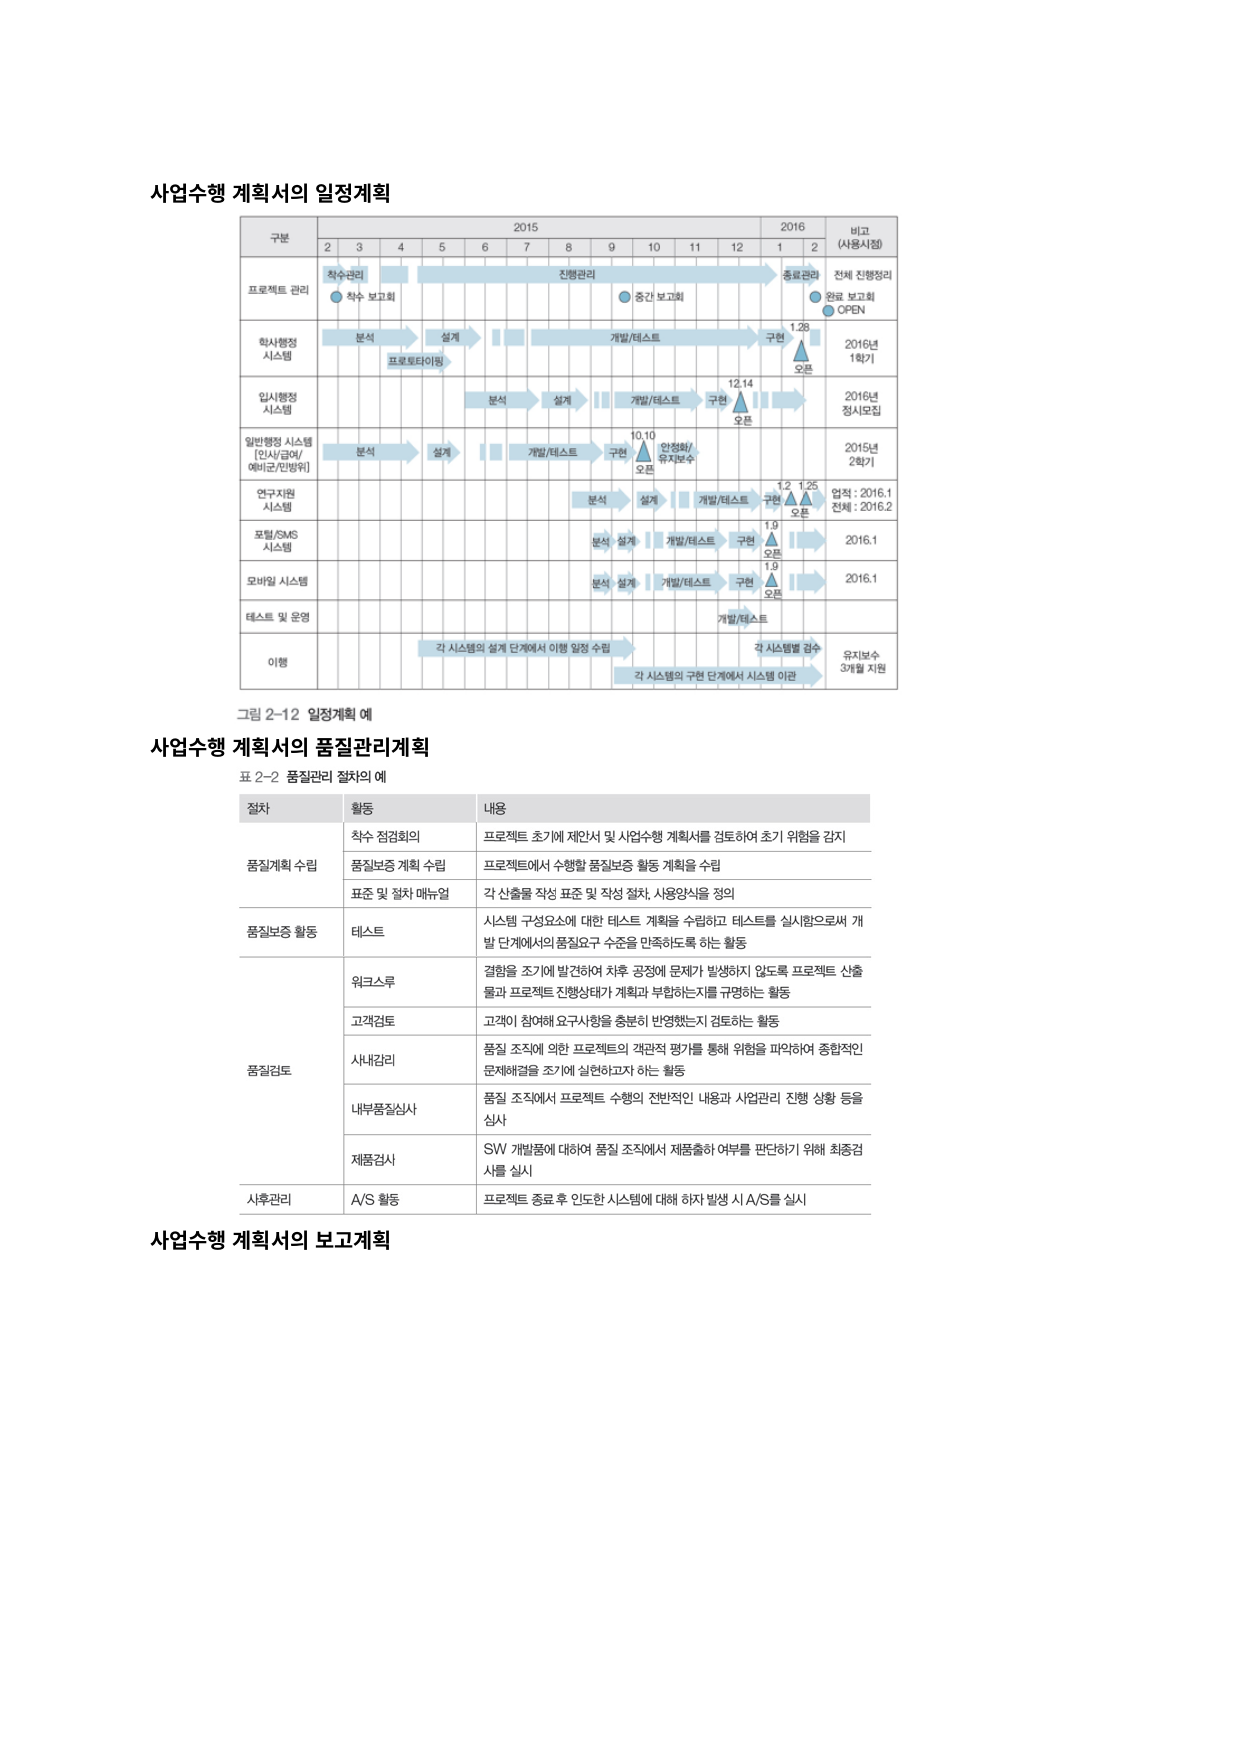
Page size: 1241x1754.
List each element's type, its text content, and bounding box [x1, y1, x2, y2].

picture [233, 763, 878, 1222]
text 사업수행 계획서의 품질관리계획 [150, 731, 1090, 761]
picture [233, 209, 906, 729]
text 사업수행 계획서의 일정계획 [150, 177, 1090, 207]
text 사업수행 계획서의 보고계획 [150, 1224, 1090, 1254]
